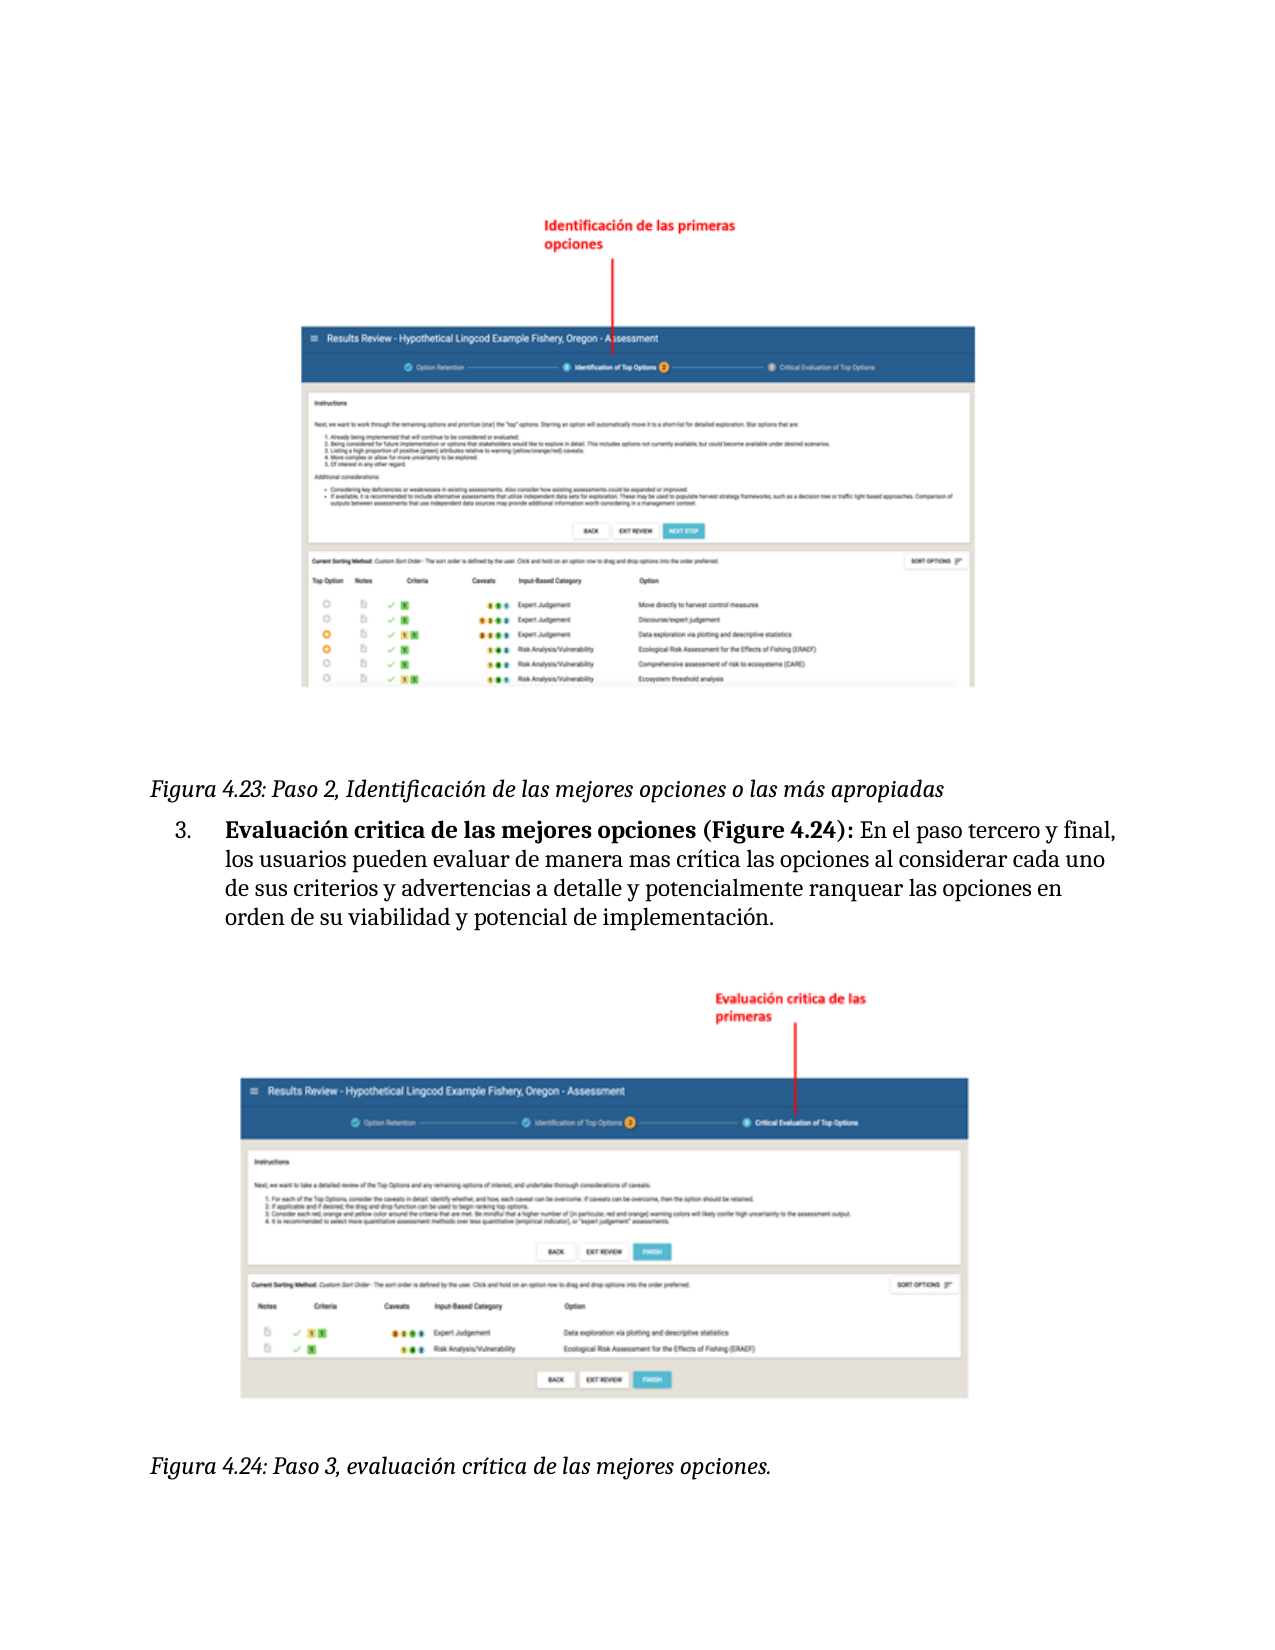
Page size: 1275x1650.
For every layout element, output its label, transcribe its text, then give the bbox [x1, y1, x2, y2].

text Figura 4.23: Paso 2, Identificación de las mejores opciones o las más apropiadas [150, 775, 1125, 804]
list Evaluación critica de las mejores opciones (Figure 4.24): En el paso tercero y final, los usuarios pueden evaluar de manera mas crítica las opciones al considerar cada uno de sus criterios y advertencias a detalle y potencialmente ranquear las opciones en orden de su viabilidad y potencial de implementación. [175, 816, 1125, 931]
picture [168, 150, 1044, 755]
text Figura 4.24: Paso 3, evaluación crítica de las mejores opciones. [150, 1452, 1125, 1481]
picture [168, 935, 1020, 1431]
